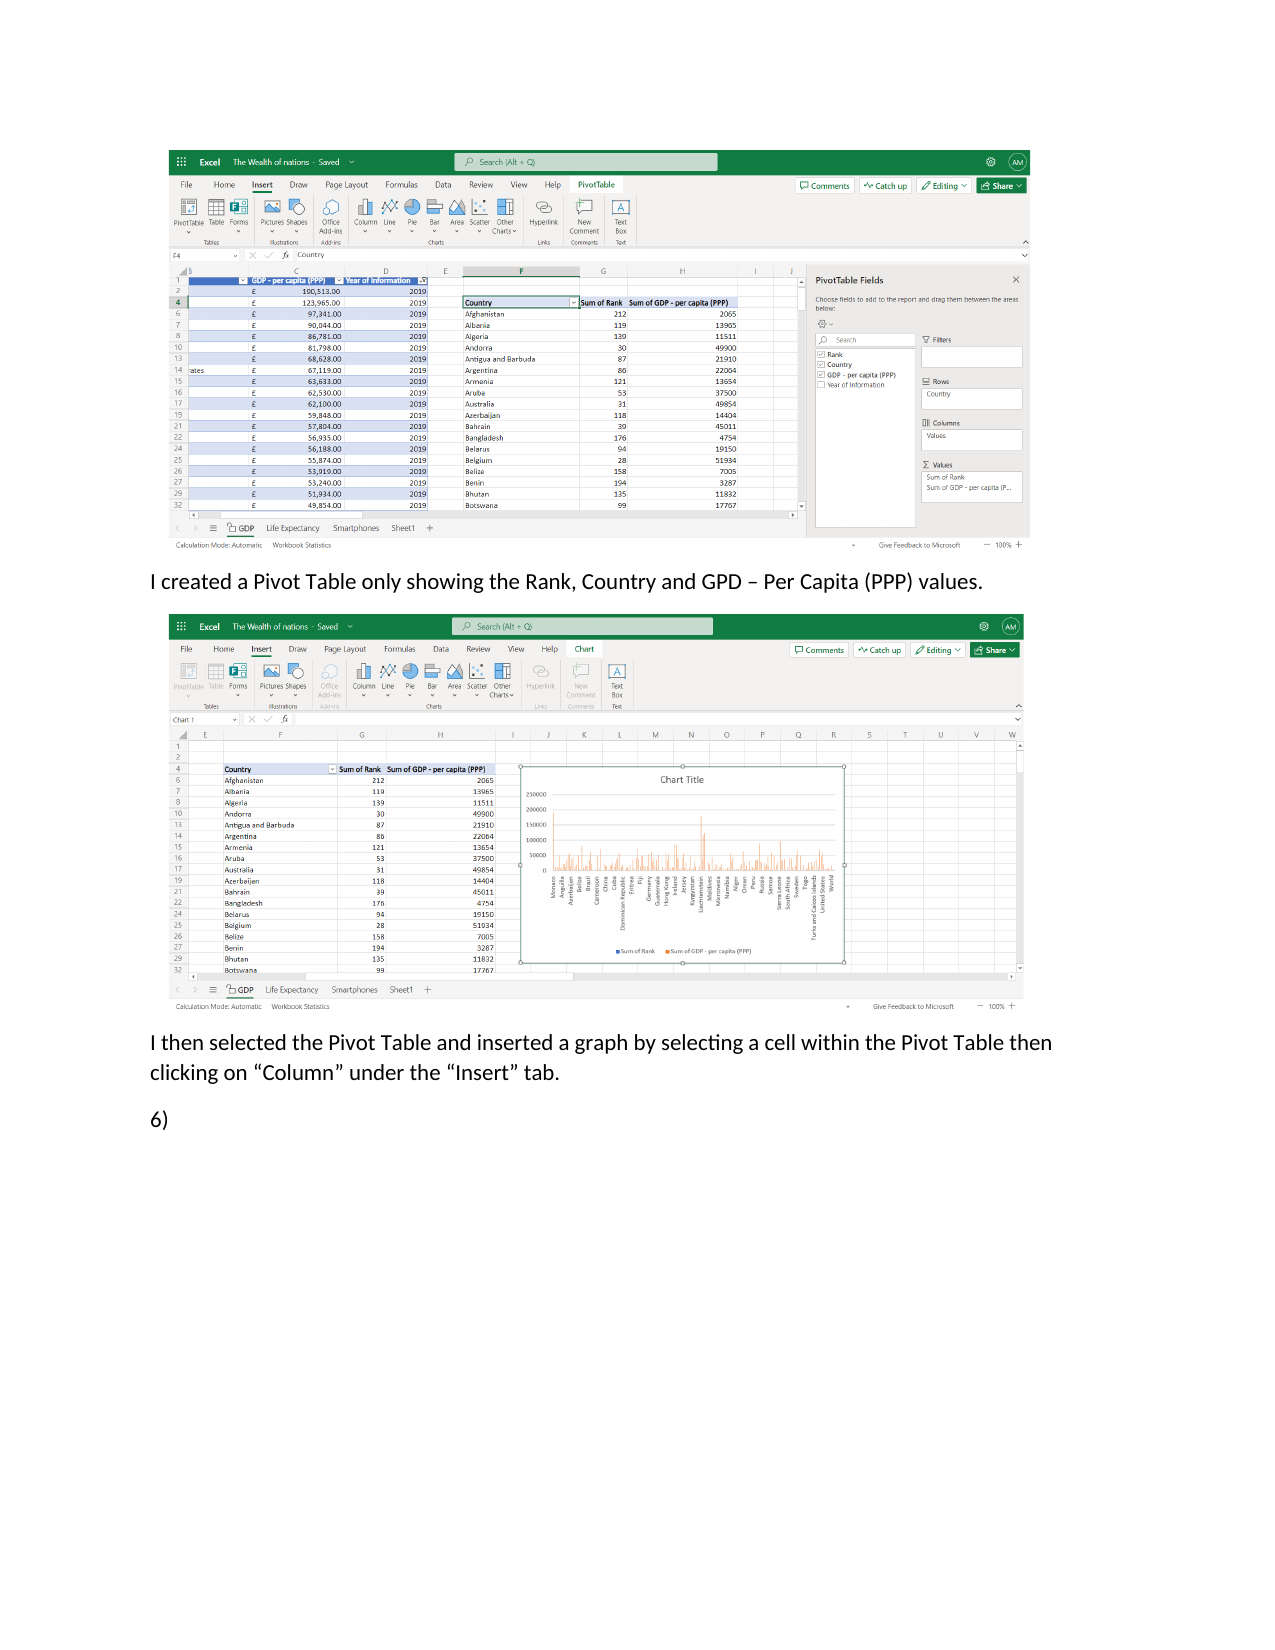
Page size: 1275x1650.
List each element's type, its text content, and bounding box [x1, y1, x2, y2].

text I created a Pivot Table only showing the Rank, Country and GPD – Per Capita (PPP) values. [150, 567, 1125, 595]
text 6) [150, 1105, 1125, 1133]
text I then selected the Pivot Table and inserted a graph by selecting a cell within the Pivot Table then clicking on “Column” under the “Insert” tab. [150, 1028, 1125, 1087]
